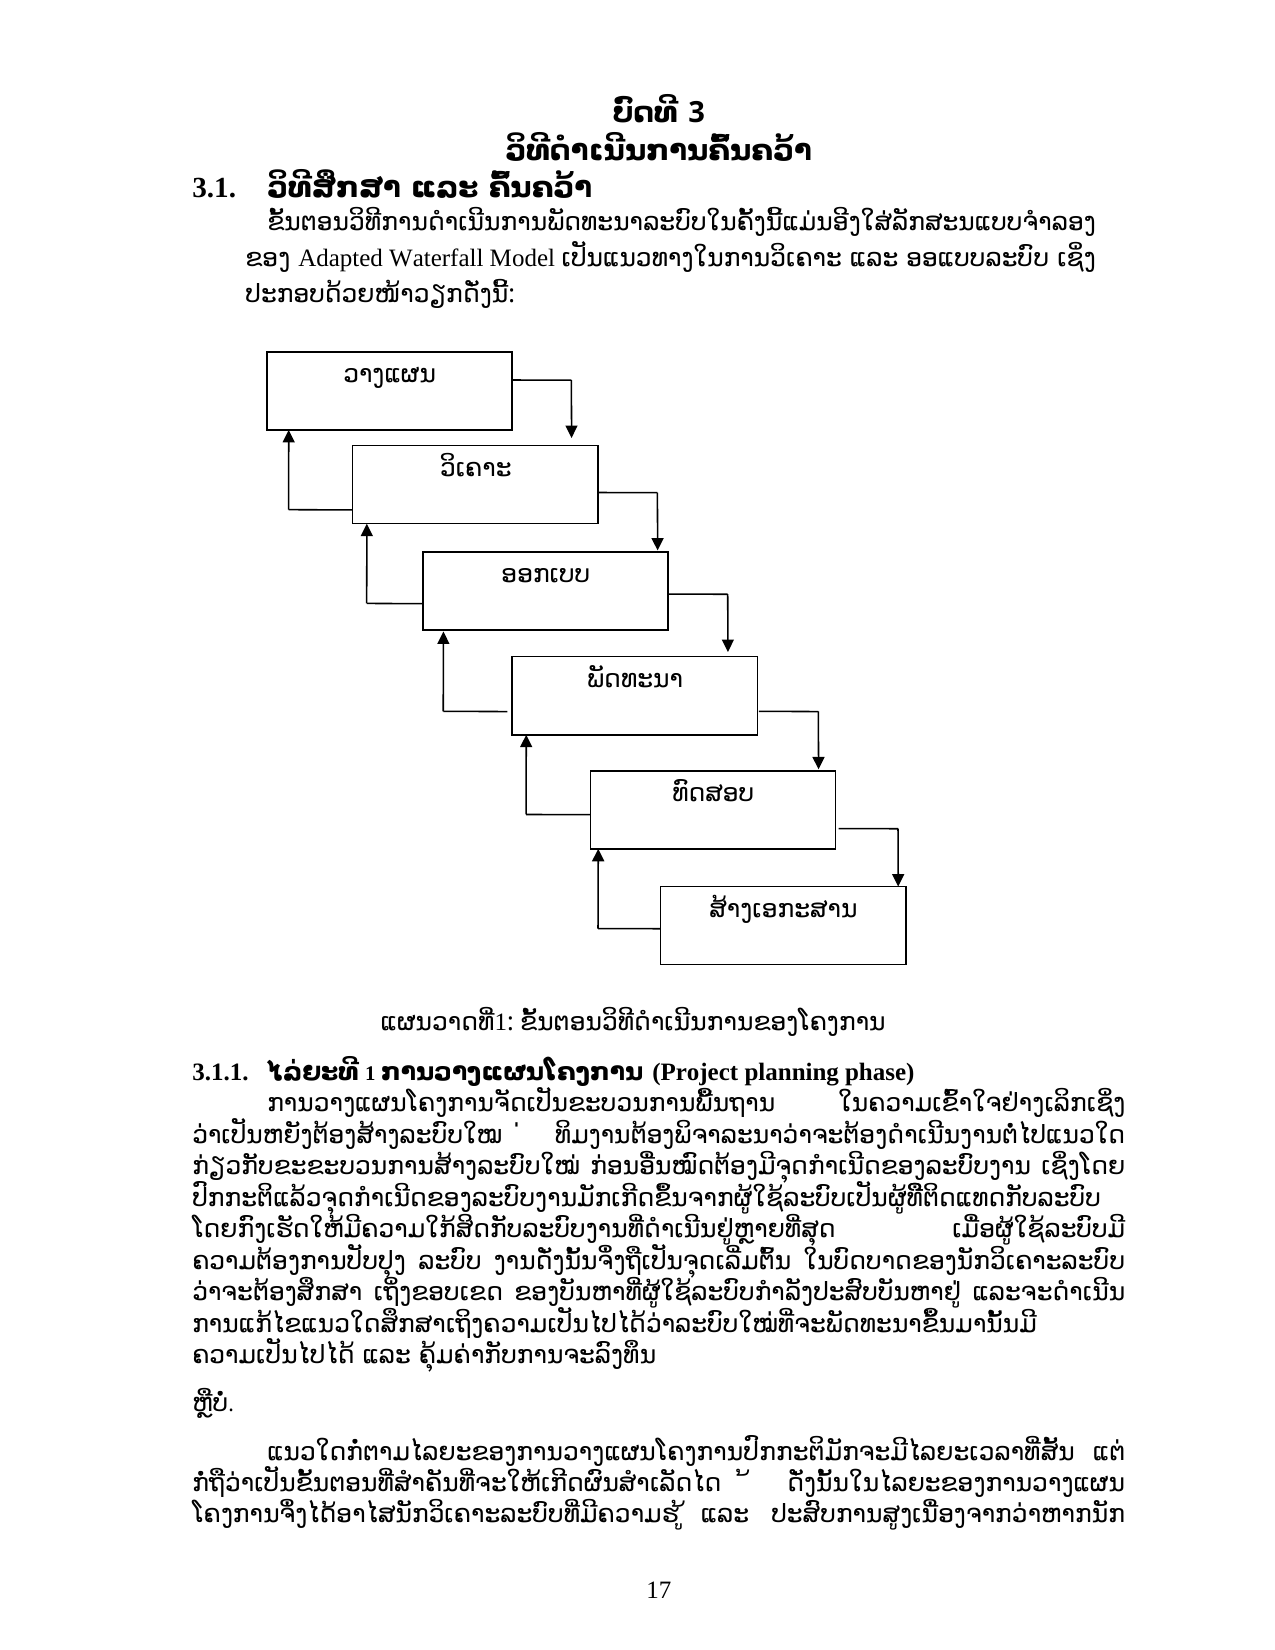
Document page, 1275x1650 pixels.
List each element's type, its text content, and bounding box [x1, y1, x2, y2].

list ໄລ່ຍະທີ 1 ການວາງແຜນໂຄງການ (Project planning phase) [192, 1057, 1125, 1086]
subtitle ວິທີດຳເນີນການຄົ້ນຄວ້າ [192, 134, 1125, 168]
text ແຜນວາດທີ່1: ຂັ້ນຕອນວິທີດຳເນີນການຂອງໂຄງການ [192, 1003, 1125, 1038]
subtitle ວິທີສຶກສາ ແລະ ຄົ້ນຄວ້າ [192, 170, 1125, 204]
list ຂັ້ນຕອນວິທີການດຳເນີນການພັດທະນາລະບົບໃນຄັ້ງນີ້ແມ່ນອີງໃສ່ລັກສະນແບບຈຳລອງຂອງ Adapted Waterfall Model ເປັນແນວທາງໃນການວິເຄາະ ແລະ ອອແບບລະບົບ ເຊິ່ງປະກອບດ້ວຍໜ້າວຽກດັ່ງນີ້: [245, 207, 1125, 310]
list ການວາງແຜນໂຄງການຈັດເປັນຂະບວນການພື້ນຖານ ໃນຄວາມເຂົ້າໃຈຢ່າງເລິກເຊິ່ງວ່າເປັນຫຍັງຕ້ອງສ້າງລະບົບໃໝ່ ທິມງານຕ້ອງພິຈາລະນາວ່າຈະຕ້ອງດຳເນີນງານຕໍ່ໄປແນວໃດ ກ່ຽວກັບຂະຂະບວນການສ້າງລະບົບໃໝ່ ກ່ອນອື່ນໝົດຕ້ອງມີຈຸດກຳເນີດຂອງລະບົບງານ ເຊິ່ງໂດຍປົກກະຕິແລ້ວຈຸດກຳເນີດຂອງລະບົບງານມັກເກີດຂຶ້ນຈາກຜູ້ໃຊ້ລະບົບເປັນຜູ້ທືີຕິດແທດກັບລະບົບໂດຍກົງເຮັດໃຫ້ມີຄວາມໃກ້ສິດກັບລະບົບງານທີ່ດຳເນີນຢູ່ຫຼາຍທີ່ສຸດ ເມື່ອຜູ້ໃຊ້ລະບົບມີຄວາມຕ້ອງການປັບປຸງ ລະບົບ ງານດັ່ງນັ້ນຈຶ່ງຖືເປັນຈຸດເລີ່ມຕົ້ນ ໃນບົດບາດຂອງນັກວິເຄາະລະບົບວ່າຈະຕ້ອງສຶກສາ ເຖິ່ງຂອບເຂດ ຂອງບັນຫາທີ່ຜູ້ໃຊ້ລະບົບກຳລັງປະສົບບັນຫາຢູ່ ແລະຈະດຳເນີນການແກ້ໄຂແນວໃດສຶກສາເຖິງຄວາມເປັນໄປໄດ້ວ່າລະບົບໃໝ່ທີ່ຈະພັດທະນາຂຶ້ນມານັ້ນມີຄວາມເປັນໄປໄດ້ ແລະ ຄຸ້ມຄ່າກັບການຈະລົງທຶນ [192, 1088, 1125, 1369]
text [192, 1437, 1125, 1529]
subtitle ບົດທີ 3 [192, 91, 1125, 131]
text ຫຼືບໍ່. [192, 1388, 1125, 1418]
